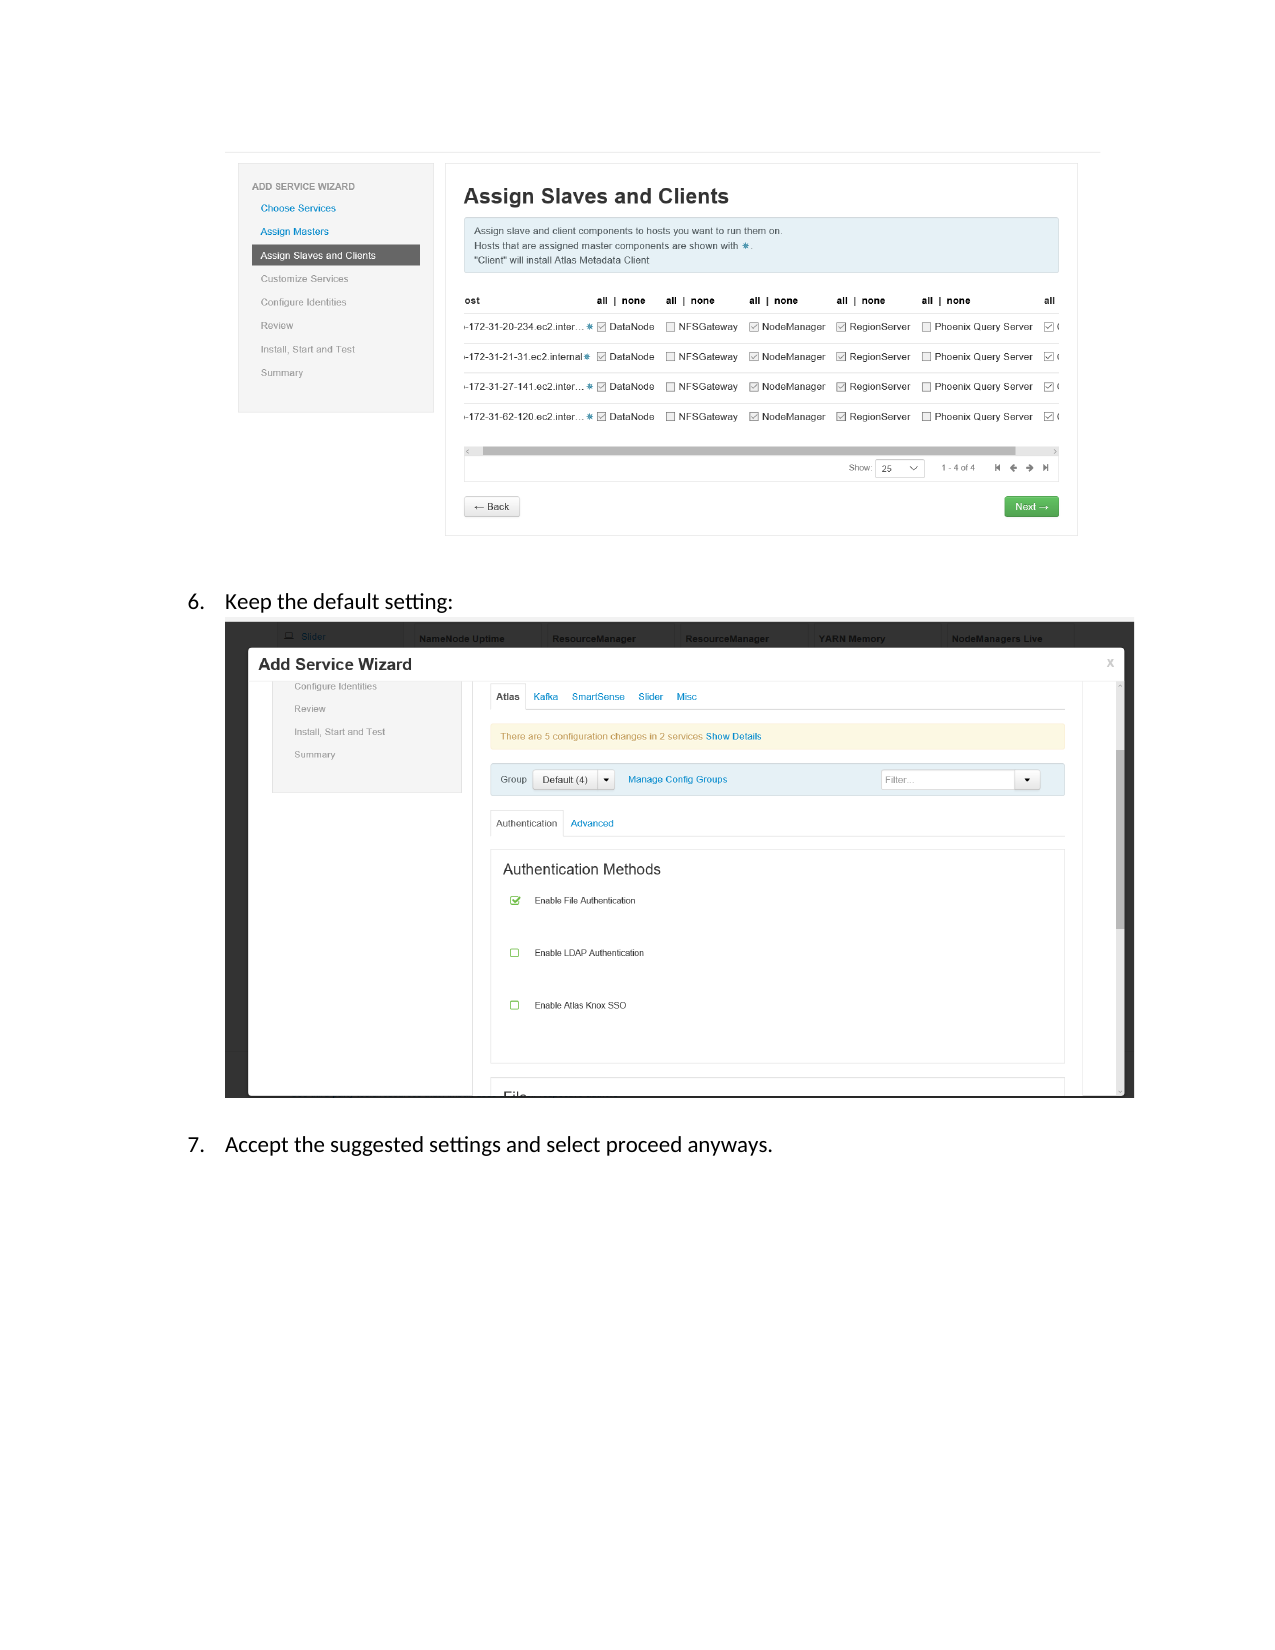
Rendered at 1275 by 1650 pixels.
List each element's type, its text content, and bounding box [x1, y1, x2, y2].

picture [225, 150, 1101, 555]
list Accept the suggested settings and select proceed anyways. [187, 1130, 1125, 1158]
list Keep the default setting: [187, 587, 1125, 615]
picture [225, 617, 1135, 1098]
